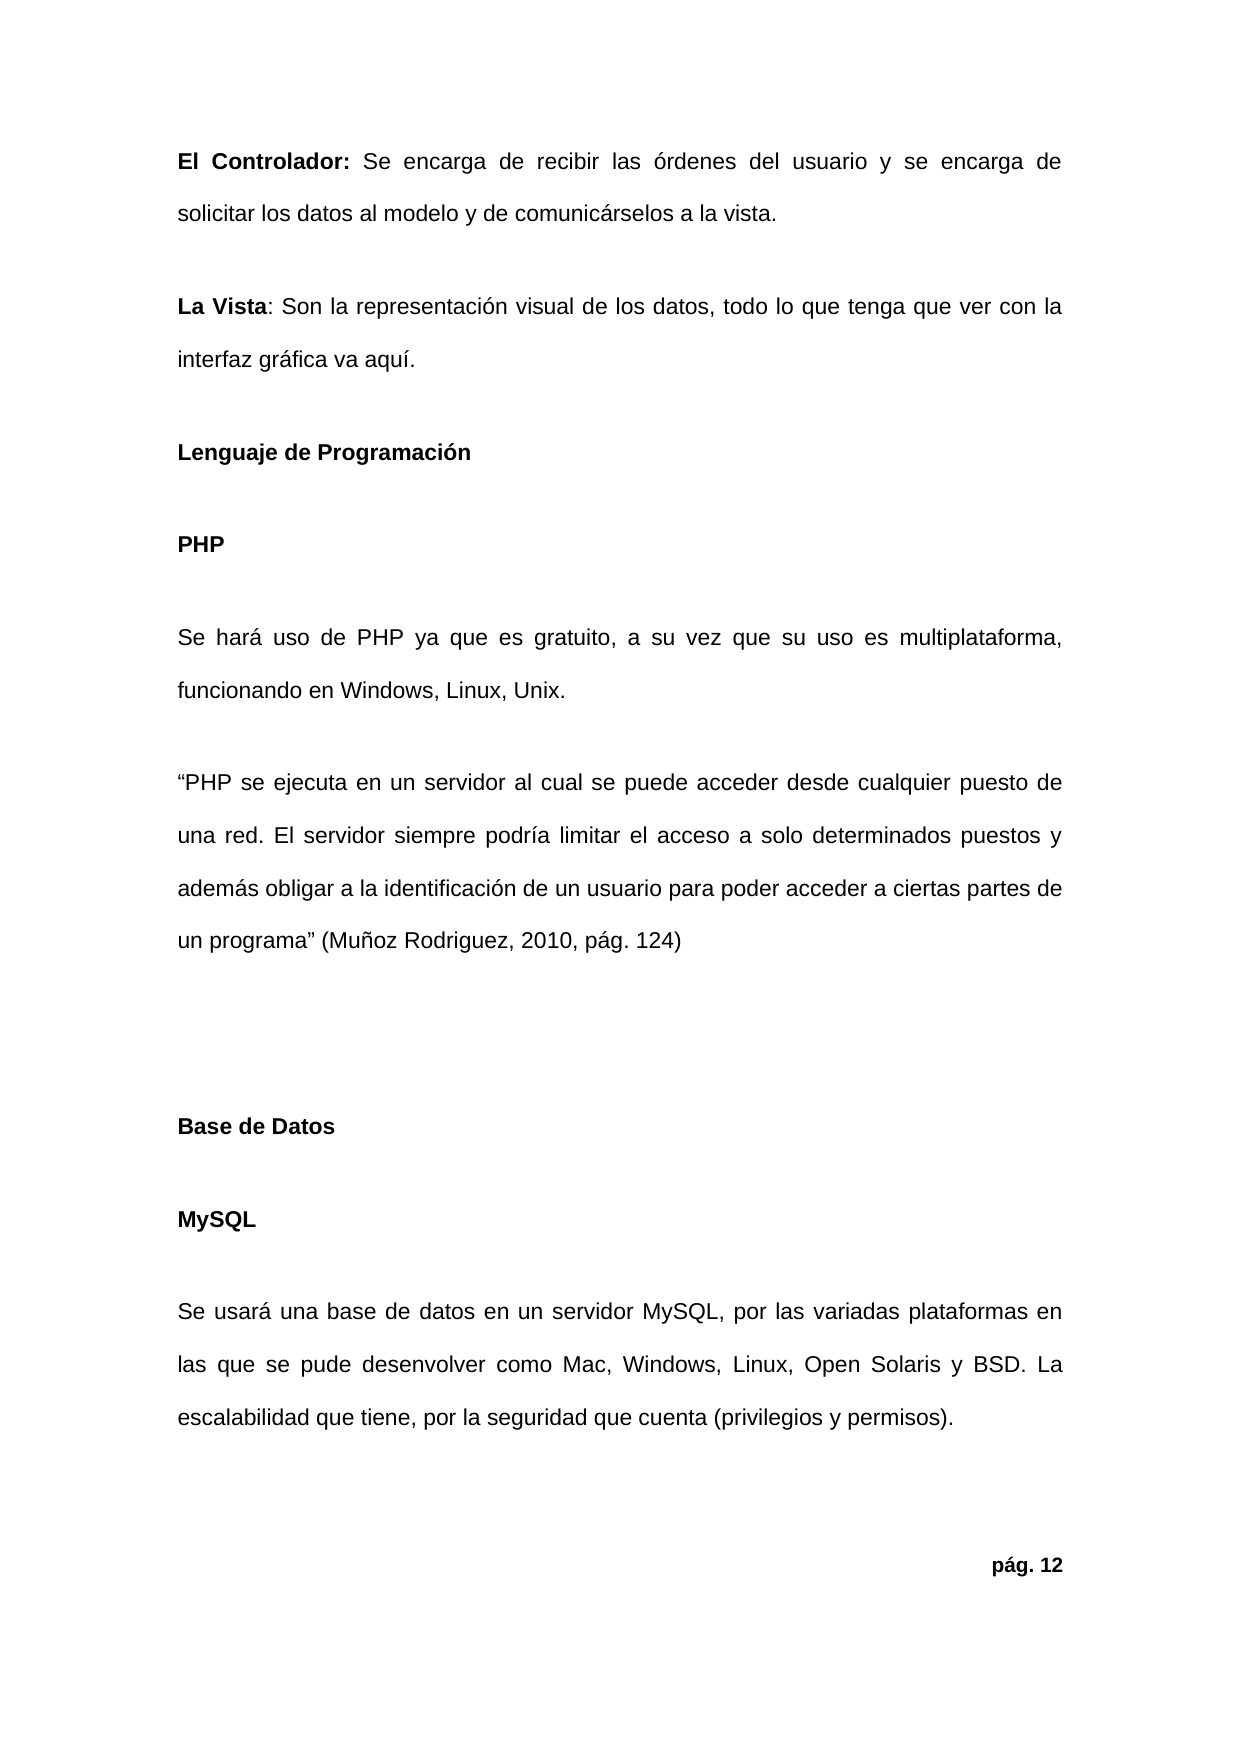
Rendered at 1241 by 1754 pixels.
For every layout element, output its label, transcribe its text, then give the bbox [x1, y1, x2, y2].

subtitle Lenguaje de Programación [177, 438, 1063, 465]
text PHP [177, 531, 1063, 557]
text “PHP se ejecuta en un servidor al cual se puede acceder desde cualquier puesto de una red. El servidor siempre podría limitar el acceso a solo determinados puestos y además obligar a la identificación de un usuario para poder acceder a ciertas partes de un programa” [177, 769, 1063, 954]
subtitle Base de Datos [177, 1113, 1063, 1139]
text La Vista: Son la representación visual de los datos, todo lo que tenga que ver con la interfaz gráfica va aquí. [177, 293, 1063, 372]
text Se hará uso de PHP ya que es gratuito, a su vez que su uso es multiplataforma, funcionando en Windows, Linux, Unix. [177, 624, 1063, 703]
list MySQL [177, 1206, 1063, 1232]
text Se usará una base de datos en un servidor MySQL, por las variadas plataformas en las que se pude desenvolver como Mac, Windows, Linux, Open Solaris y BSD. La escalabilidad que tiene, por la seguridad que cuenta (privilegios y permisos). [177, 1298, 1063, 1430]
text El Controlador: Se encarga de recibir las órdenes del usuario y se encarga de solicitar los datos al modelo y de comunicárselos a la vista. [177, 148, 1063, 227]
